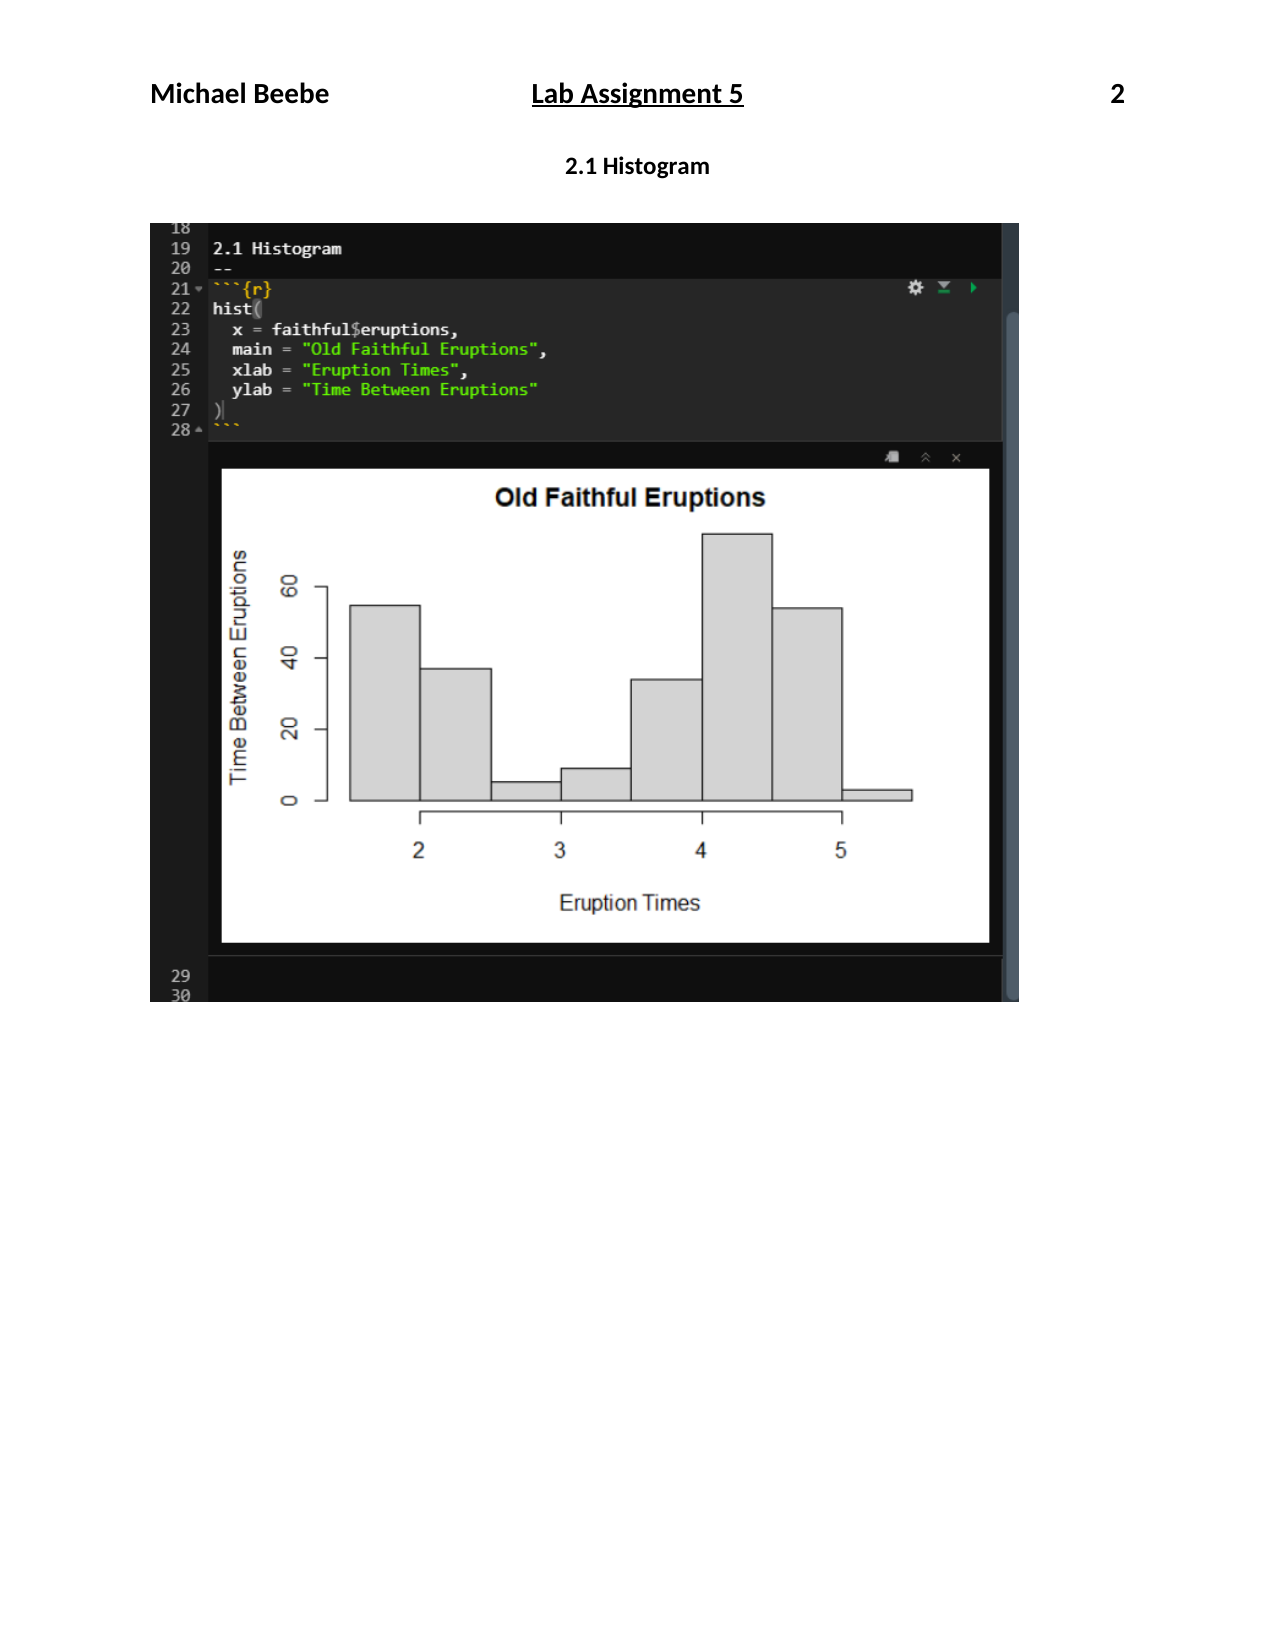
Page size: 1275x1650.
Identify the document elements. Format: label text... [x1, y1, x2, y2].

text 2.1 Histogram [150, 150, 1125, 181]
picture [150, 223, 1019, 1002]
